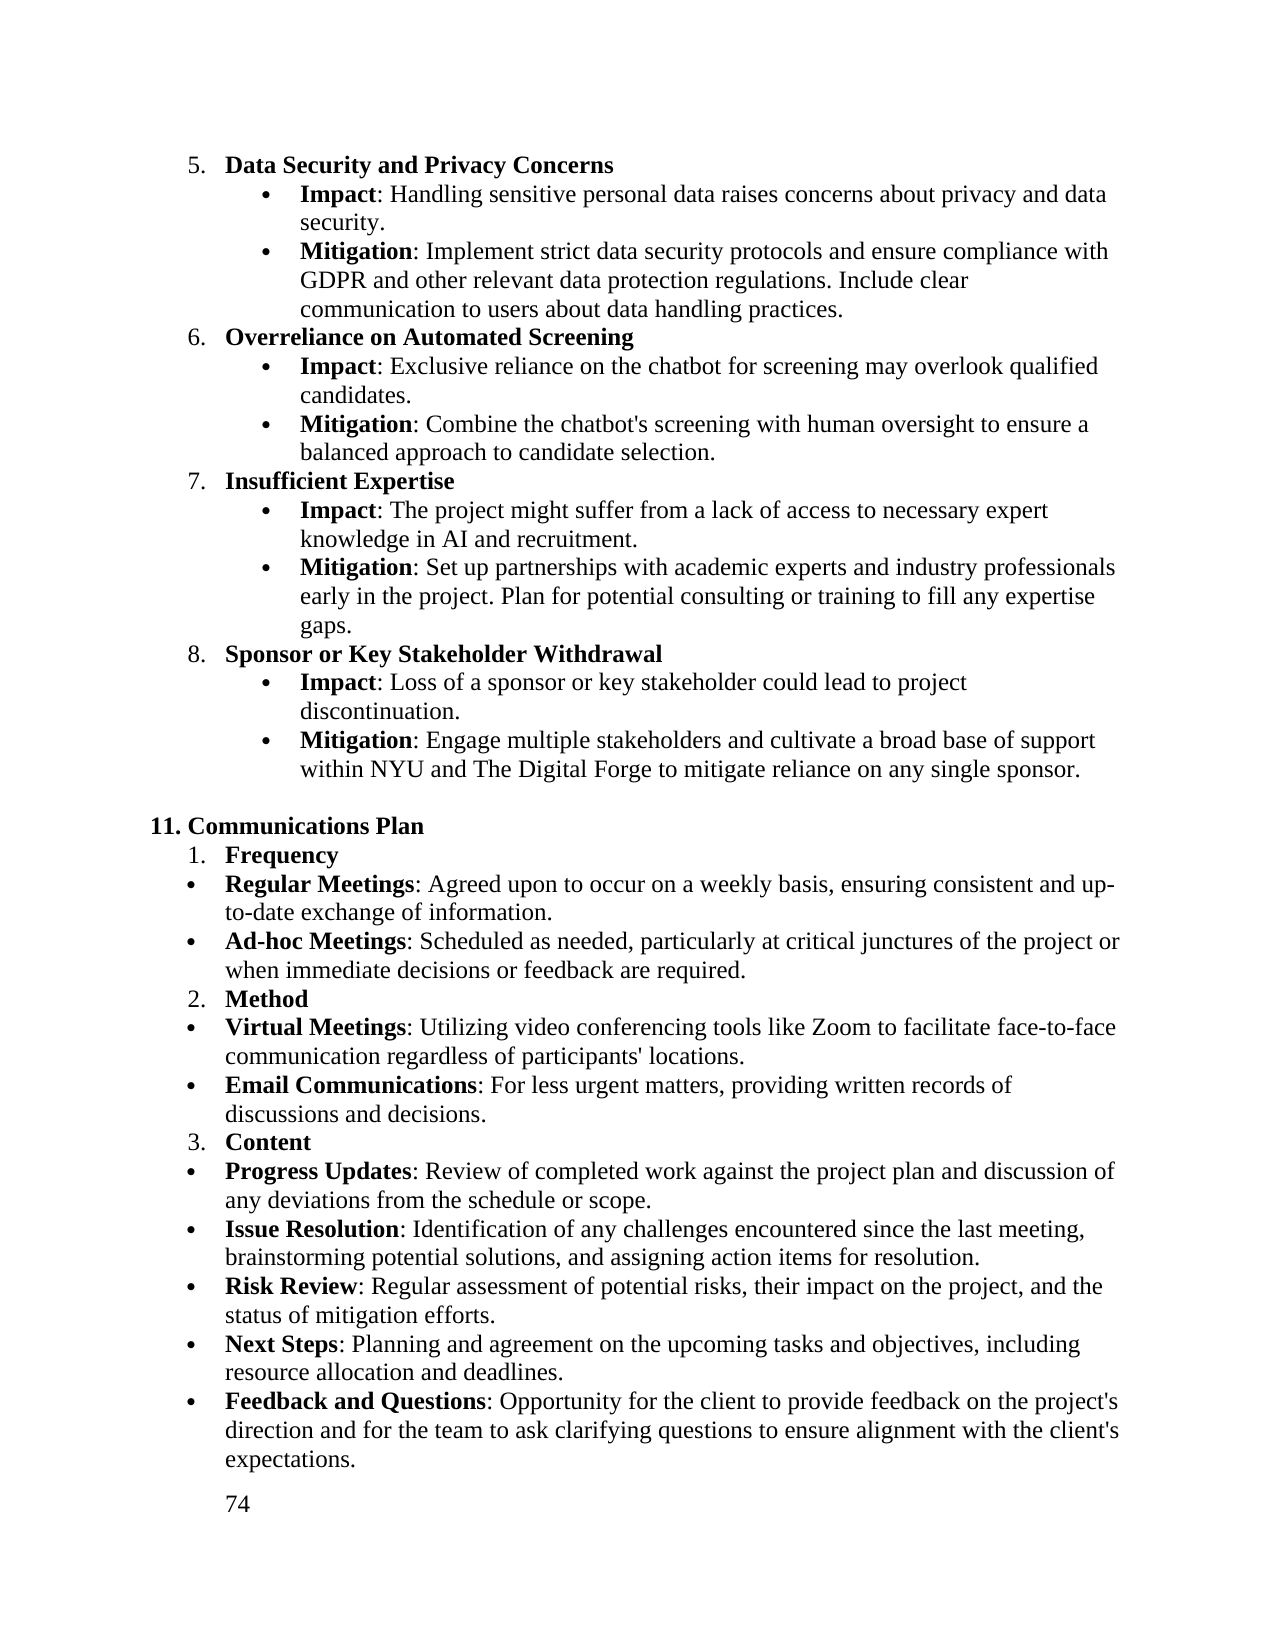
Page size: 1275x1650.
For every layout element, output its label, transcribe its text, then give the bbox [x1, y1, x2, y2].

list Feedback and Questions: Opportunity for the client to provide feedback on the project's direction and for the team to ask clarifying questions to ensure alignment with the client's expectations. [187, 1386, 1125, 1472]
list Mitigation: Implement strict data security protocols and ensure compliance with GDPR and other relevant data protection regulations. Include clear communication to users about data handling practices. [262, 236, 1125, 322]
list Regular Meetings: Agreed upon to occur on a weekly basis, ensuring consistent and up-to-date exchange of information. [187, 869, 1125, 926]
list Impact: Exclusive reliance on the chatbot for screening may overlook qualified candidates. [262, 351, 1125, 409]
list Mitigation: Set up partnerships with academic experts and industry professionals early in the project. Plan for potential consulting or training to fill any expertise gaps. [262, 552, 1125, 639]
list Content [187, 1127, 1125, 1156]
list Impact: Handling sensitive personal data raises concerns about privacy and data security. [262, 179, 1125, 236]
list Virtual Meetings: Utilizing video conferencing tools like Zoom to facilitate face-to-face communication regardless of participants' locations. [187, 1012, 1125, 1070]
list Data Security and Privacy Concerns [187, 150, 1125, 179]
list Overreliance on Automated Screening [187, 322, 1125, 351]
list Impact: Loss of a sponsor or key stakeholder could lead to project discontinuation. [262, 667, 1125, 725]
list Issue Resolution: Identification of any challenges encountered since the last meeting, brainstorming potential solutions, and assigning action items for resolution. [187, 1214, 1125, 1271]
list Email Communications: For less urgent matters, providing written records of discussions and decisions. [187, 1070, 1125, 1127]
list Insufficient Expertise [187, 466, 1125, 495]
list Communications Plan [150, 811, 1125, 840]
list Impact: The project might suffer from a lack of access to necessary expert knowledge in AI and recruitment. [262, 495, 1125, 552]
list Risk Review: Regular assessment of potential risks, their impact on the project, and the status of mitigation efforts. [187, 1271, 1125, 1329]
list Progress Updates: Review of completed work against the project plan and discussion of any deviations from the schedule or scope. [187, 1156, 1125, 1214]
list Sponsor or Key Stakeholder Withdrawal [187, 639, 1125, 667]
list Mitigation: Combine the chatbot's screening with human oversight to ensure a balanced approach to candidate selection. [262, 409, 1125, 466]
list Method [187, 984, 1125, 1012]
list Mitigation: Engage multiple stakeholders and cultivate a broad base of support within NYU and The Digital Forge to mitigate reliance on any single sponsor. [262, 725, 1125, 782]
list Frequency [187, 840, 1125, 869]
list Ad-hoc Meetings: Scheduled as needed, particularly at critical junctures of the project or when immediate decisions or feedback are required. [187, 926, 1125, 984]
list Next Steps: Planning and agreement on the upcoming tasks and objectives, including resource allocation and deadlines. [187, 1329, 1125, 1386]
